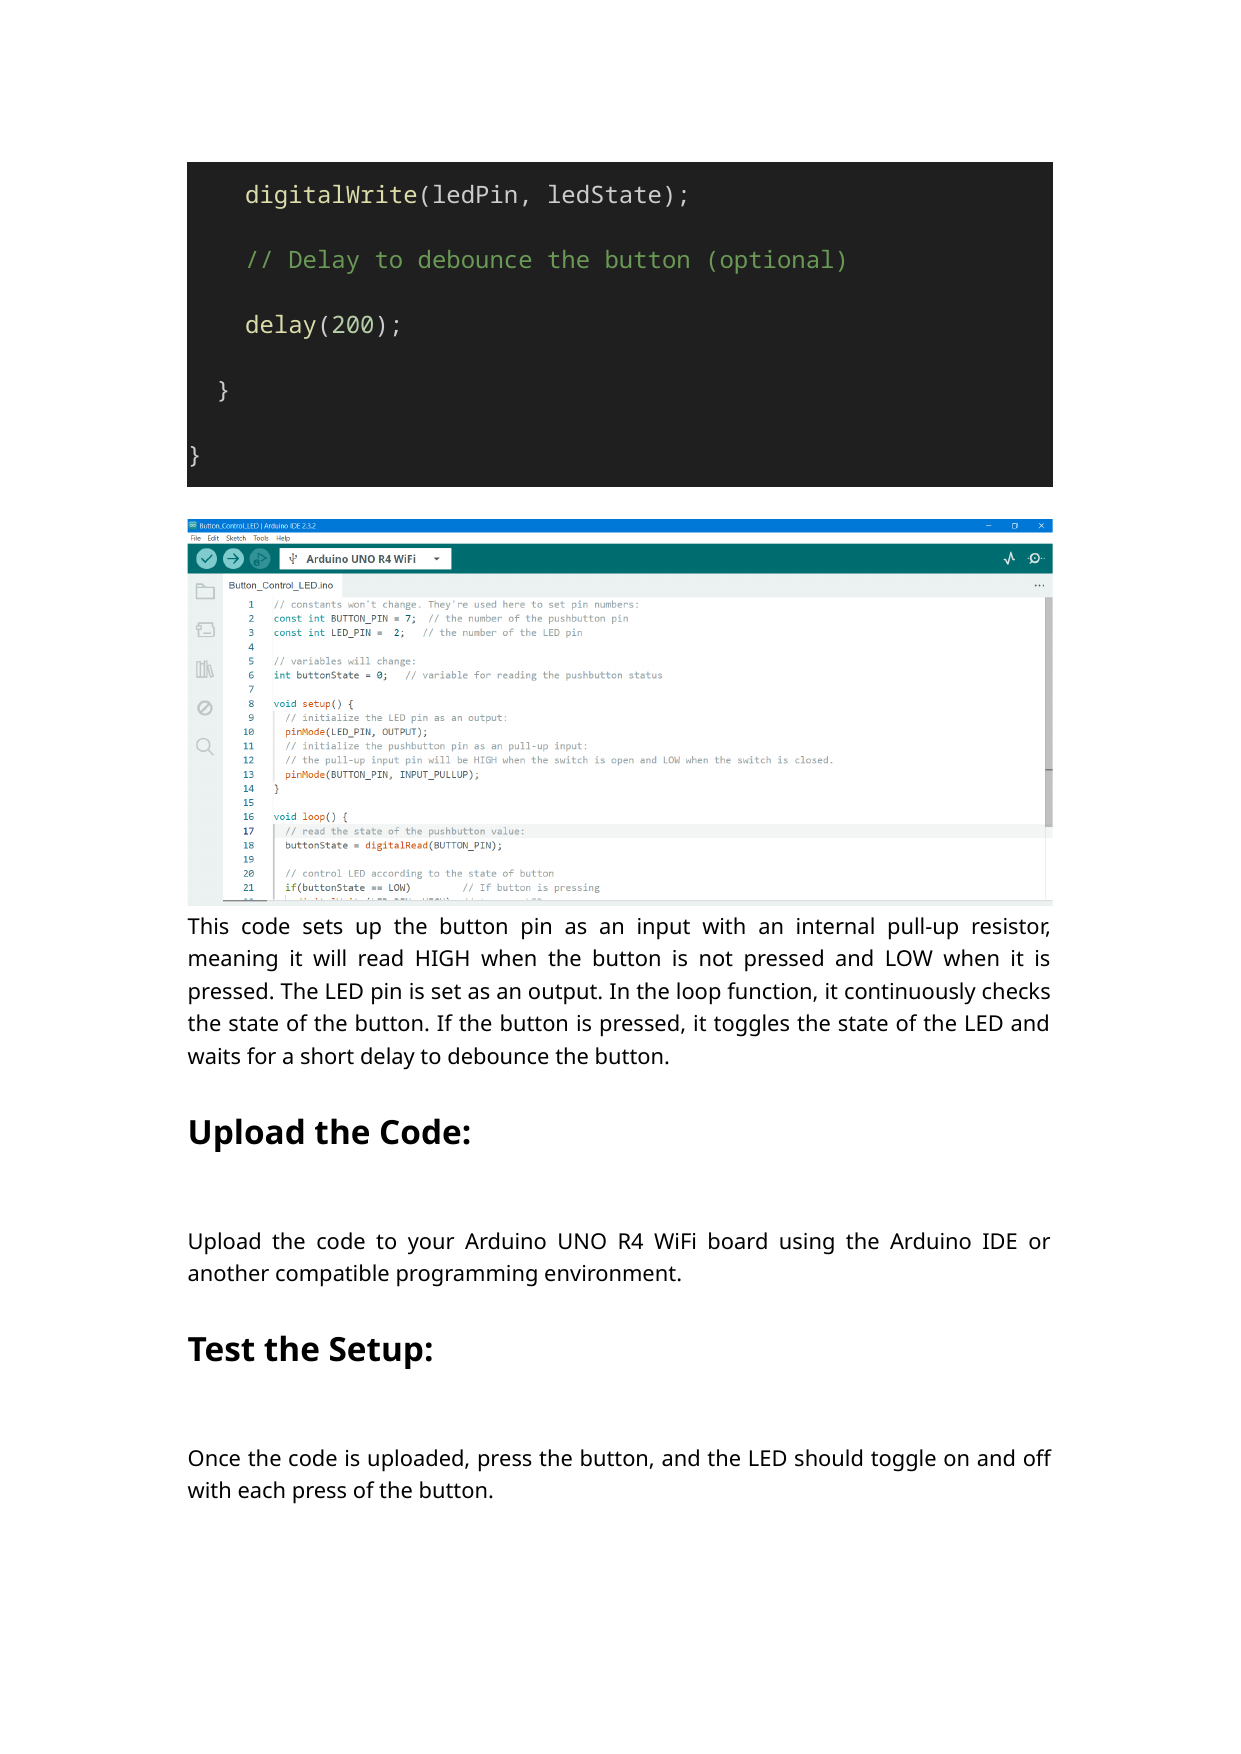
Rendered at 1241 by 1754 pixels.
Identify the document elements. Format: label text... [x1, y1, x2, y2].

picture [187, 519, 1053, 906]
text // Delay to debounce the button (optional) [187, 227, 1053, 292]
subtitle Upload the Code: [187, 1099, 1053, 1164]
text digitalWrite(ledPin, ledState); [187, 162, 1053, 227]
text delay(200); [187, 292, 1053, 357]
text Upload the code to your Arduino UNO R4 WiFi board using the Arduino IDE or another compatible programming environment. [187, 1224, 1053, 1289]
text Once the code is uploaded, press the button, and the LED should toggle on and off with each press of the button. [187, 1442, 1053, 1507]
text This code sets up the button pin as an input with an internal pull-up resistor, meaning it will read HIGH when the button is not pressed and LOW when it is pressed. The LED pin is set as an output. In the loop function, it continuously checks the state of the button. If the button is pressed, it toggles the state of the LED and waits for a short delay to debounce the button. [187, 909, 1053, 1072]
subtitle Test the Setup: [187, 1316, 1053, 1381]
text } [187, 422, 1053, 487]
text } [187, 357, 1053, 422]
